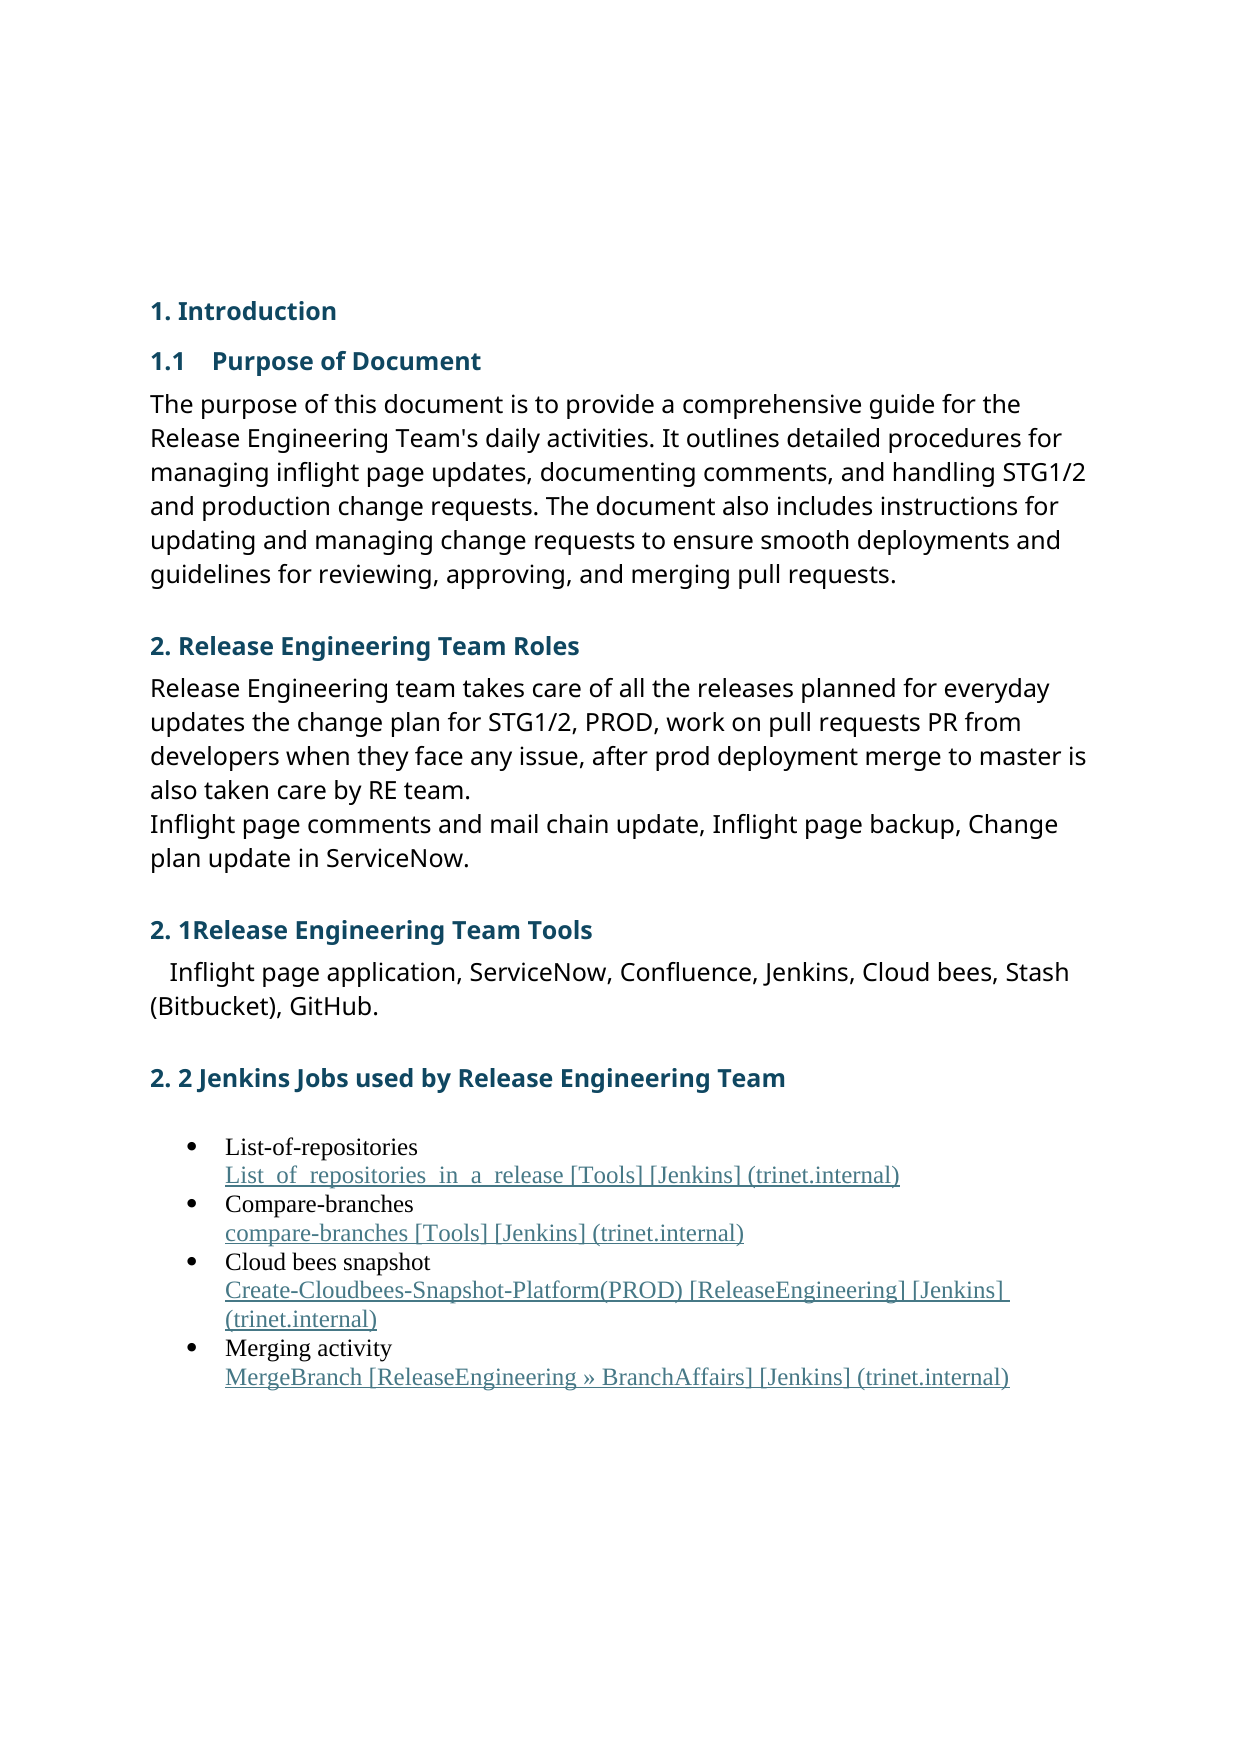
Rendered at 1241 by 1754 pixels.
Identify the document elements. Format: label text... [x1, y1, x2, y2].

list List-of-repositories [187, 1132, 1090, 1160]
subtitle 1. Introduction [150, 293, 1090, 327]
list List_of_repositories_in_a_release [Tools] [Jenkins] (trinet.internal) [225, 1160, 1090, 1189]
subtitle 2. 2 Jenkins Jobs used by Release Engineering Team [150, 1060, 1090, 1094]
subtitle 2. Release Engineering Team Roles [150, 628, 1090, 662]
list MergeBranch [ReleaseEngineering » BranchAffairs] [Jenkins] (trinet.internal) [225, 1362, 1090, 1390]
list Compare-branches [187, 1189, 1090, 1218]
list Create-Cloudbees-Snapshot-Platform(PROD) [ReleaseEngineering] [Jenkins] (trinet.internal) [225, 1275, 1090, 1333]
subtitle 2. 1Release Engineering Team Tools [150, 912, 1090, 946]
text Release Engineering team takes care of all the releases planned for everyday updates the change plan for STG1/2, PROD, work on pull requests PR from developers when they face any issue, after prod deployment merge to master is also taken care by RE team. [150, 671, 1090, 807]
list Cloud bees snapshot [187, 1247, 1090, 1275]
text The purpose of this document is to provide a comprehensive guide for the Release Engineering Team's daily activities. It outlines detailed procedures for managing inflight page updates, documenting comments, and handling STG1/2 and production change requests. The document also includes instructions for updating and managing change requests to ensure smooth deployments and guidelines for reviewing, approving, and merging pull requests. [150, 386, 1090, 591]
text compare-branches [Tools] [Jenkins] (trinet.internal) [225, 1218, 1090, 1247]
text Inflight page application, ServiceNow, Confluence, Jenkins, Cloud bees, Stash (Bitbucket), GitHub. [150, 955, 1090, 1023]
text Inflight page comments and mail chain update, Inflight page backup, Change plan update in ServiceNow. [150, 807, 1090, 875]
list Merging activity [187, 1333, 1090, 1362]
subtitle 1.1 Purpose of Document [150, 344, 1090, 378]
